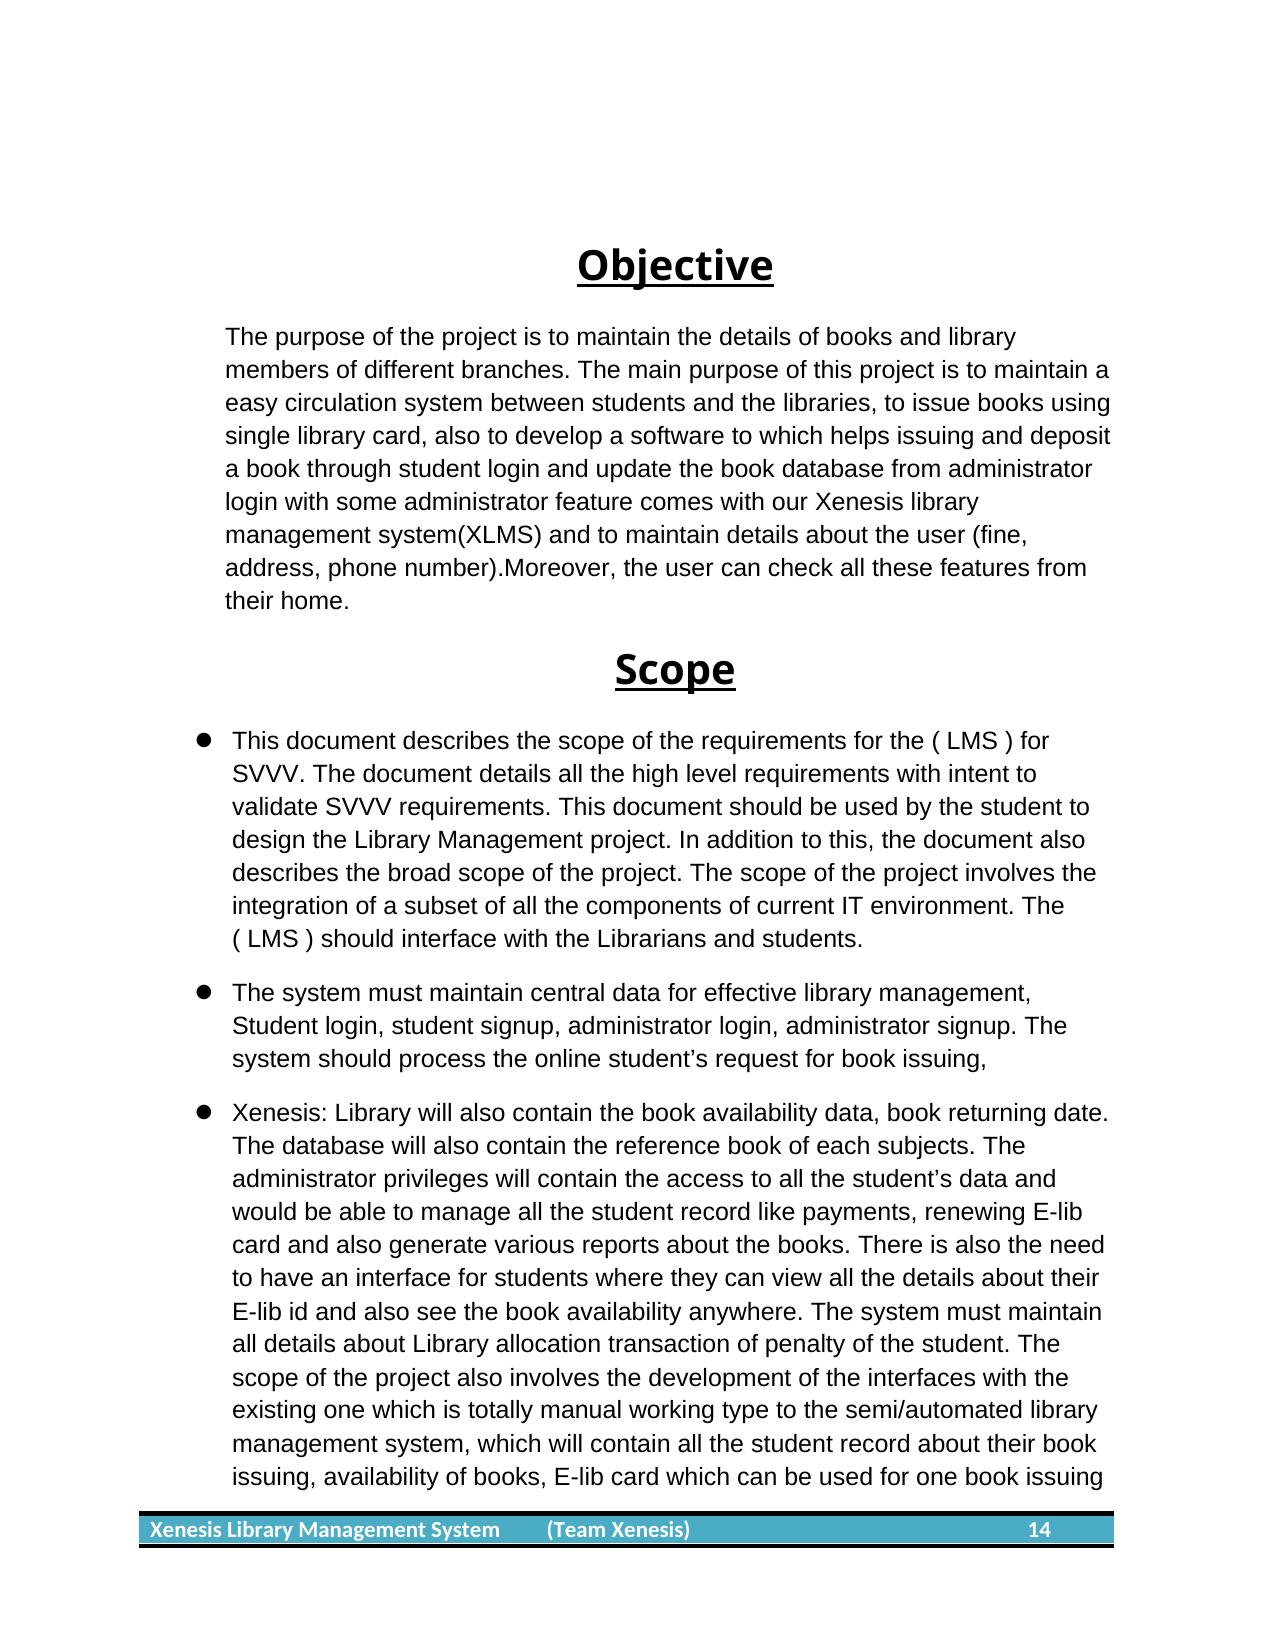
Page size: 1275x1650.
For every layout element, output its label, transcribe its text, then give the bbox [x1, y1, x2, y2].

list This document describes the scope of the requirements for the ( LMS ) for SVVV. The document details all the high level requirements with intent to validate SVVV requirements. This document should be used by the student to design the Library Management project. In addition to this, the document also describes the broad scope of the project. The scope of the project involves the integration of a subset of all the components of current IT environment. The ( LMS ) should interface with the Librarians and students. [194, 726, 1125, 953]
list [194, 1098, 1125, 1490]
text The purpose of the project is to maintain the details of books and library members of different branches. The main purpose of this project is to maintain a easy circulation system between students and the libraries, to issue books using single library card, also to develop a software to which helps issuing and deposit a book through student login and update the book database from administrator login with some administrator feature comes with our Xenesis library management system(XLMS) and to maintain details about the user (fine, address, phone number).Moreover, the user can check all these features from their home. [225, 322, 1125, 615]
text Scope [225, 640, 1125, 697]
text Objective [225, 236, 1125, 293]
list The system must maintain central data for effective library management, Student login, student signup, administrator login, administrator signup. The system should process the online student’s request for book issuing, [194, 978, 1125, 1073]
